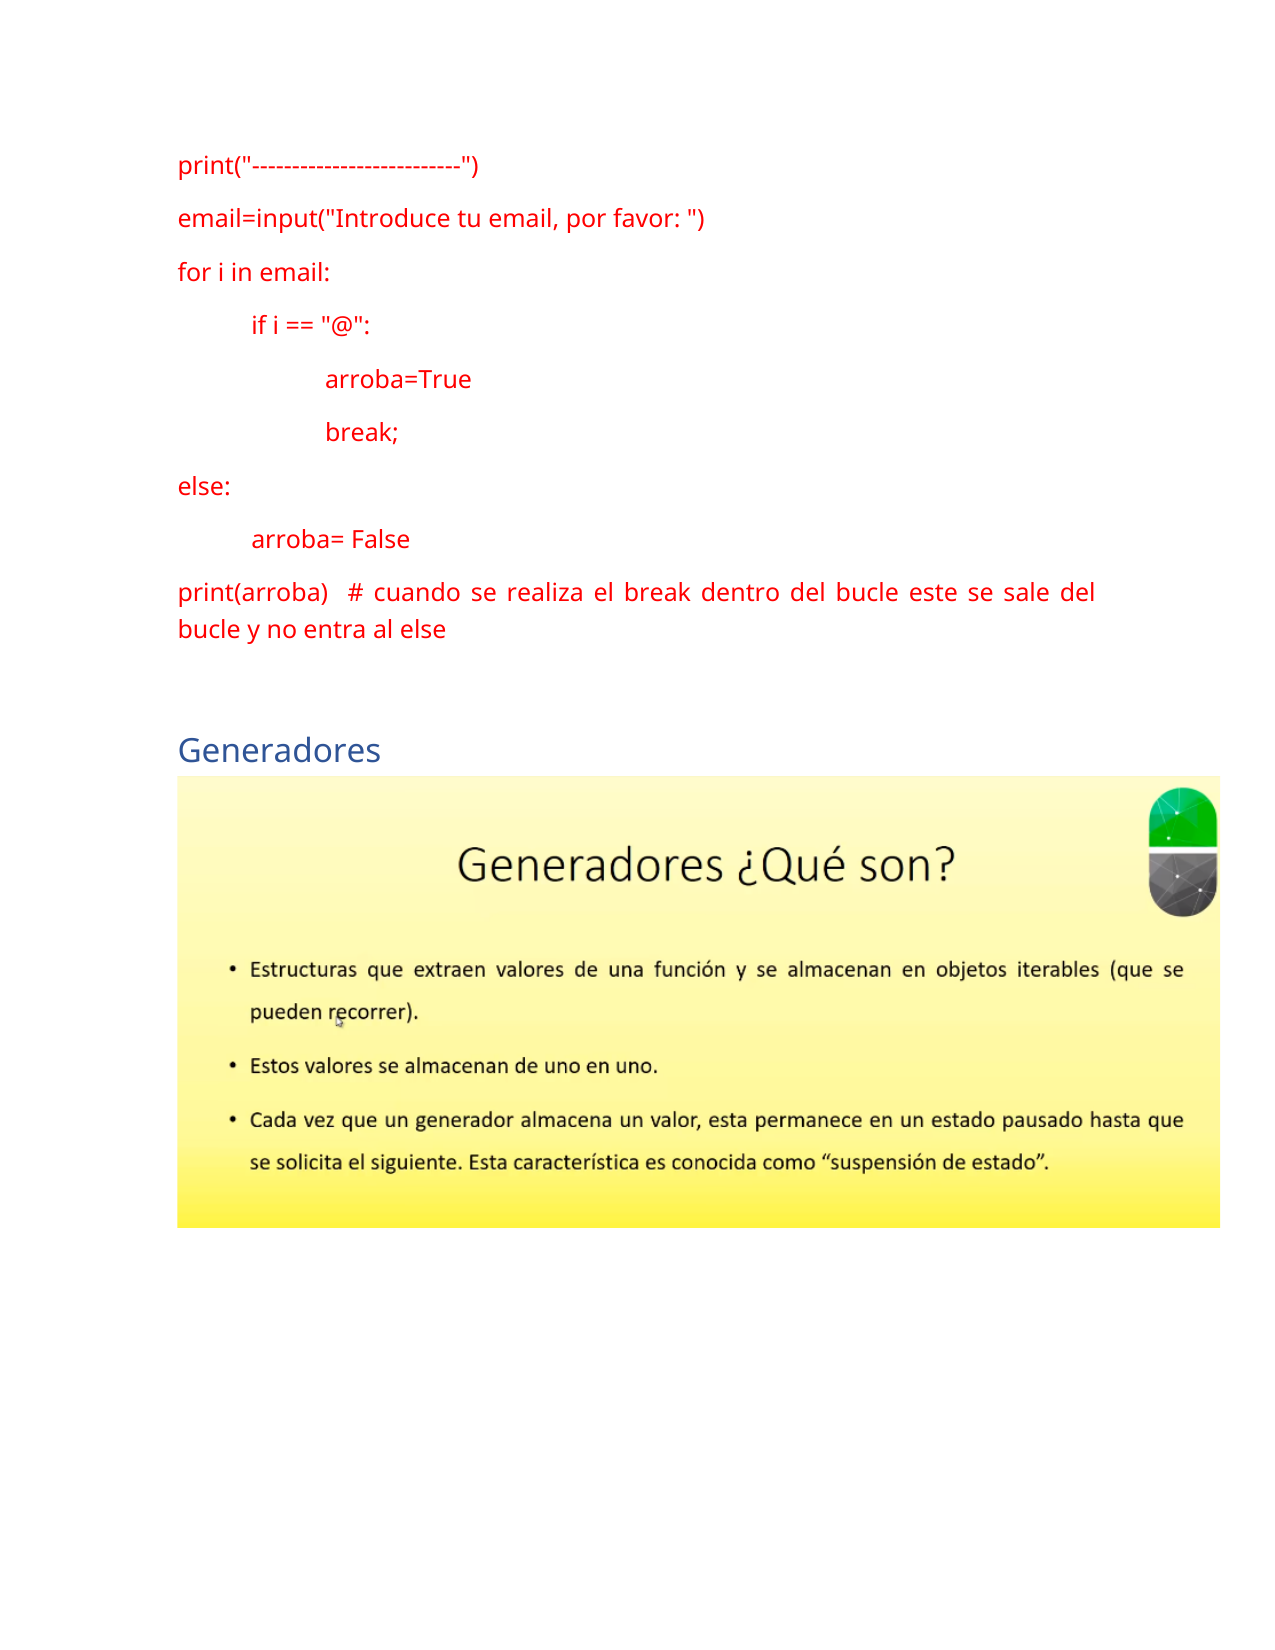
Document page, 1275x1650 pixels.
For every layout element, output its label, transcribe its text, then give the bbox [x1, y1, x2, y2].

text if i == "@": [177, 308, 1098, 342]
text else: [177, 468, 1098, 502]
text for i in email: [177, 254, 1098, 288]
text arroba= False [177, 522, 1098, 556]
text break; [177, 415, 1098, 449]
text print("--------------------------") [177, 148, 1098, 182]
text arroba=True [177, 361, 1098, 395]
subtitle Generadores [177, 727, 1098, 772]
text email=input("Introduce tu email, por favor: ") [177, 201, 1098, 235]
text print(arroba) # cuando se realiza el break dentro del bucle este se sale del bucle y no entra al else [177, 575, 1098, 646]
picture [177, 776, 1221, 1228]
